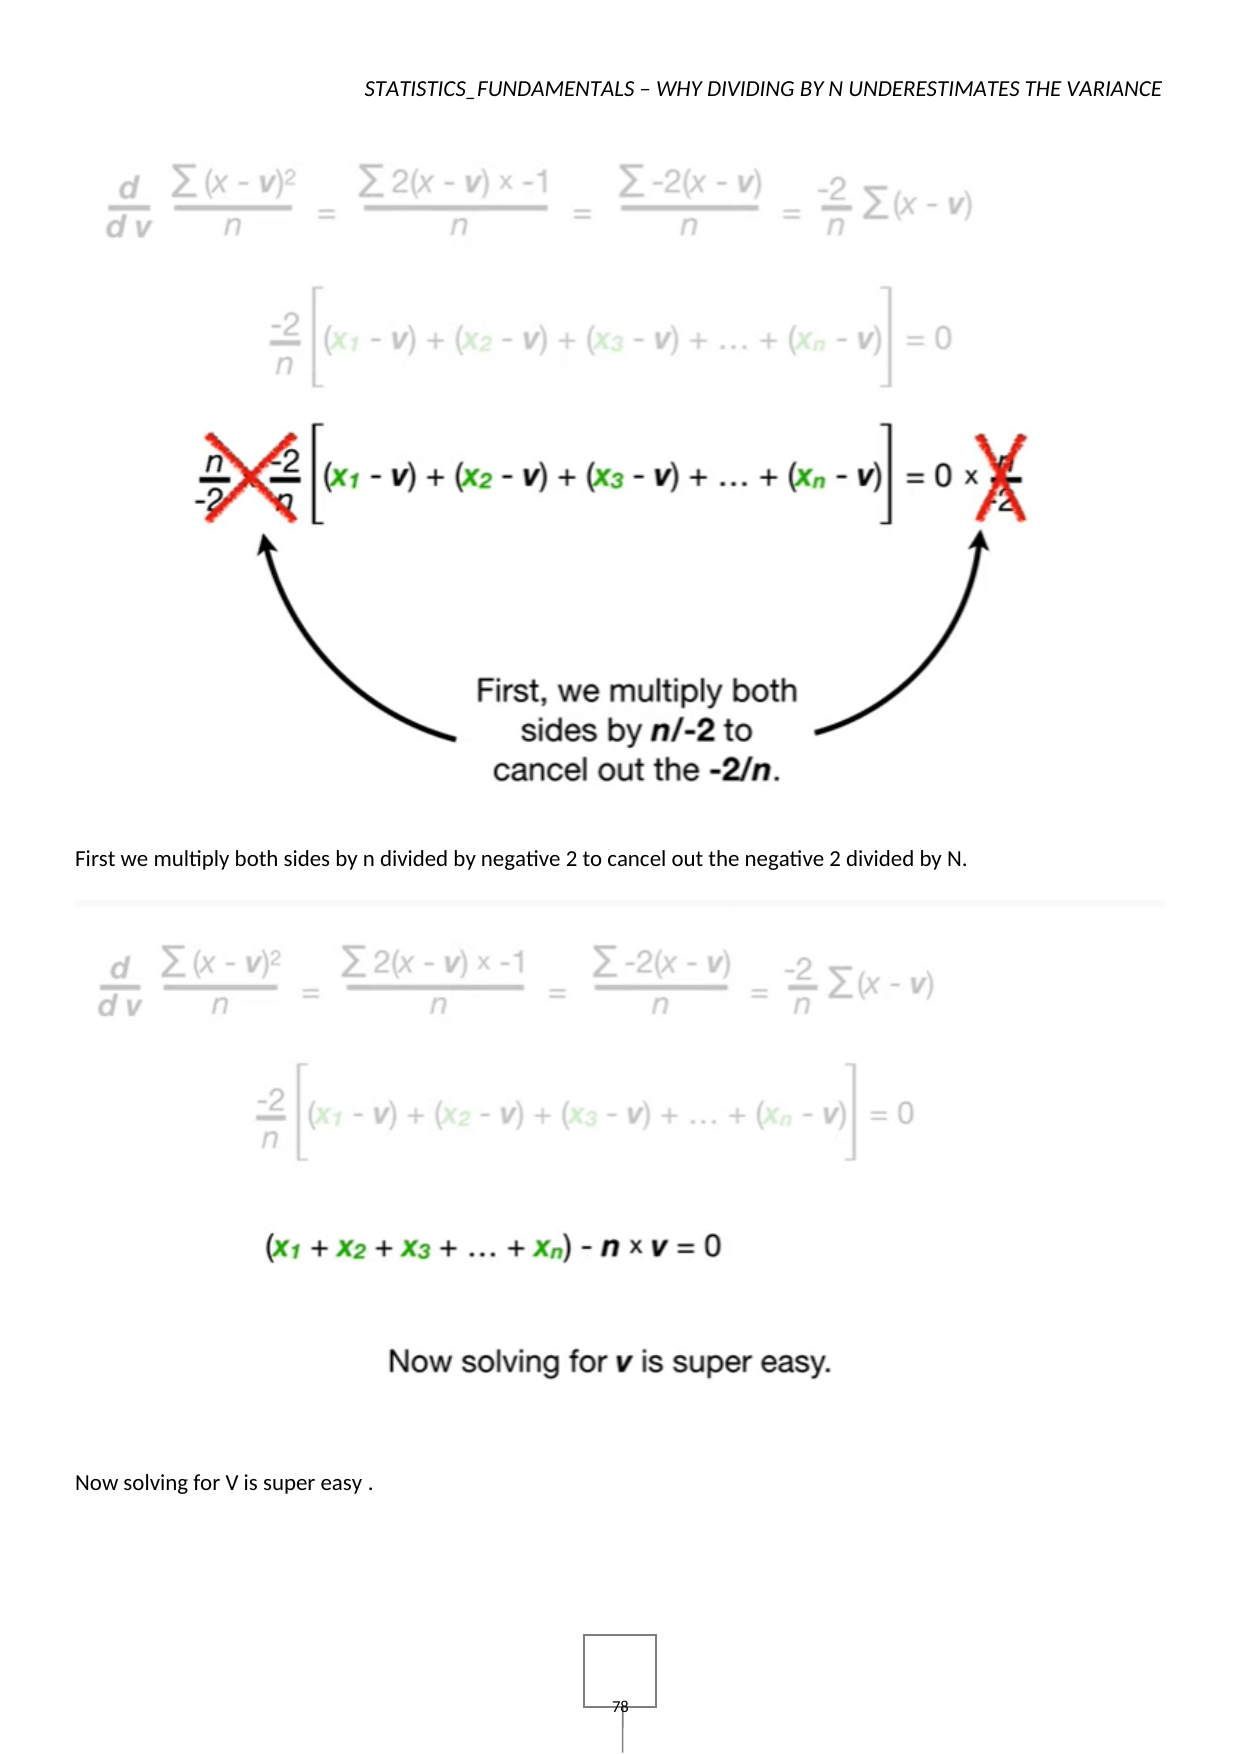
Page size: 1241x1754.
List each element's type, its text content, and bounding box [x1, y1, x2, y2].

picture [75, 900, 1166, 1469]
picture [75, 129, 1166, 845]
text First we multiply both sides by n divided by negative 2 to cancel out the negative 2 divided by N. [75, 845, 1165, 872]
text Now solving for V is super easy . [75, 1469, 1165, 1496]
